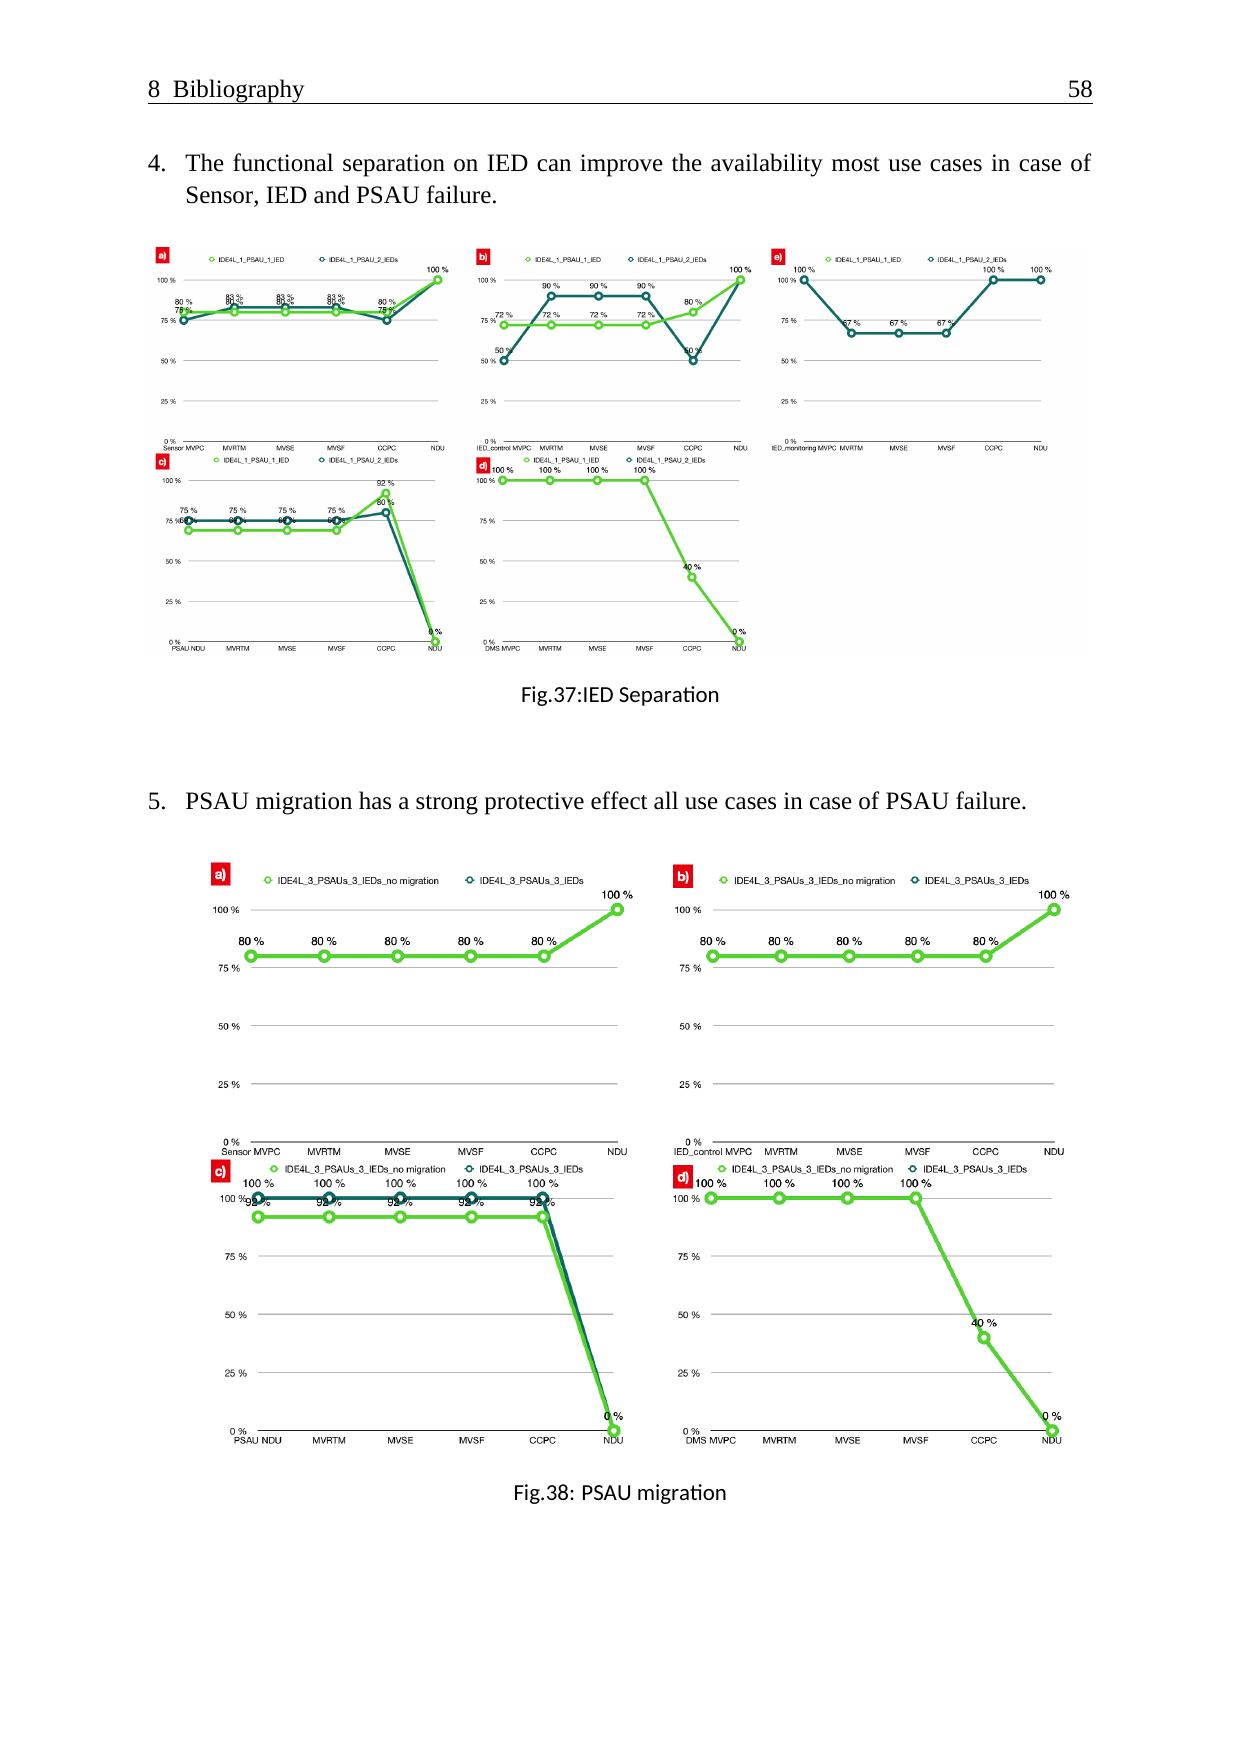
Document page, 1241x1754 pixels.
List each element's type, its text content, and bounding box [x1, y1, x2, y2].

picture [197, 852, 1076, 1454]
list PSAU migration has a strong protective effect all use cases in case of PSAU failure. [148, 786, 1093, 815]
text Fig.37:IED Separation [148, 680, 1093, 708]
picture [147, 245, 1086, 656]
text Fig.38: PSAU migration [148, 1478, 1093, 1506]
list The functional separation on IED can improve the availability most use cases in case of Sensor, IED and PSAU failure. [148, 148, 1093, 209]
